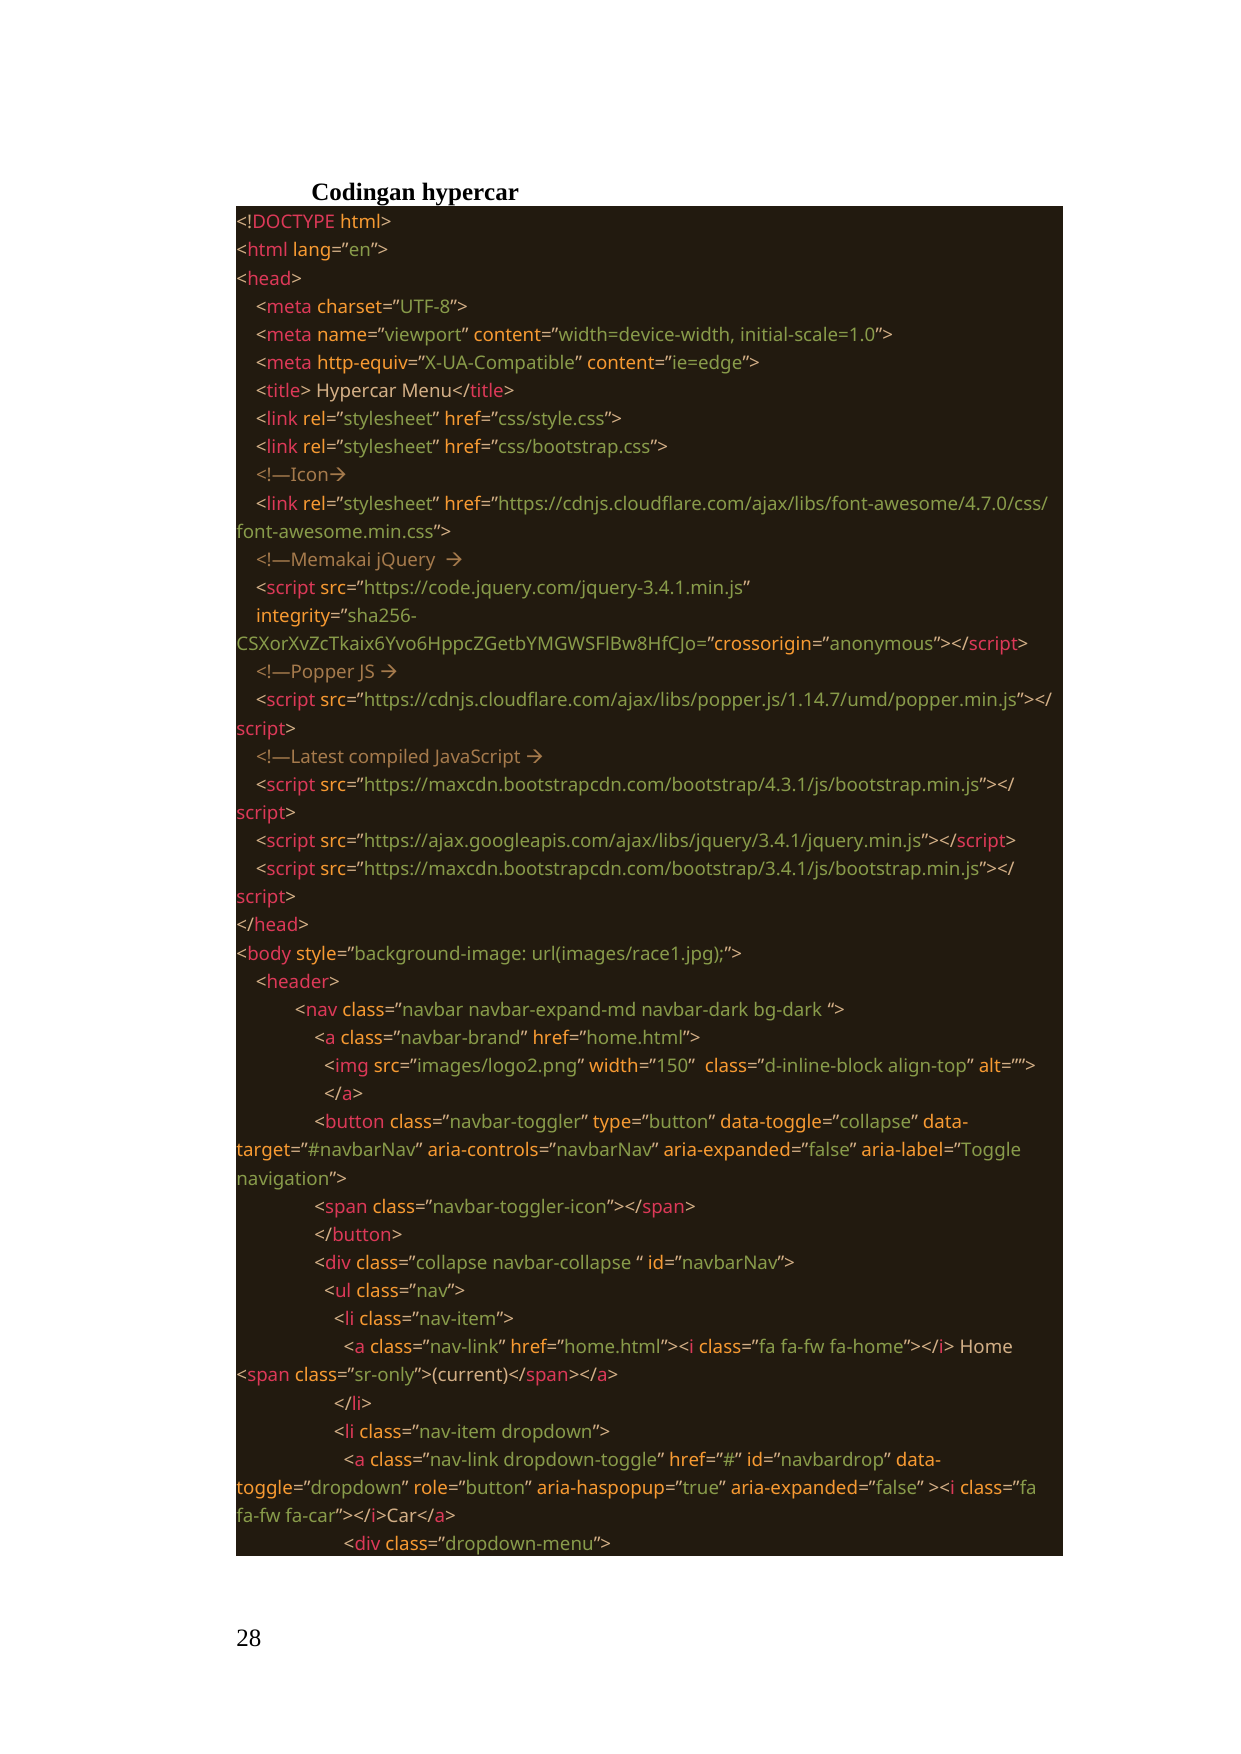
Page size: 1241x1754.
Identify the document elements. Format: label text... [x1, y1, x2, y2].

text <title> Hypercar Menu</title> [236, 375, 1063, 403]
text <a class=”nav-link dropdown-toggle” href=”#” id=”navbardrop” data-toggle=”dropdown” role=”button” aria-haspopup=”true” aria-expanded=”false” ><i class=”fa fa-fw fa-car”></i>Car</a> [236, 1443, 1063, 1528]
text <!DOCTYPE html> [236, 206, 1063, 234]
text <nav class=”navbar navbar-expand-md navbar-dark bg-dark “> [236, 993, 1063, 1022]
text <div class=”collapse navbar-collapse “ id=”navbarNav”> [236, 1247, 1063, 1275]
text </button> [236, 1218, 1063, 1247]
text <body style=”background-image: url(images/race1.jpg);”> [236, 937, 1063, 965]
text <a class=”navbar-brand” href=”home.html”> [236, 1022, 1063, 1050]
text Codingan hypercar [236, 177, 1063, 206]
text <meta charset=”UTF-8”> [236, 290, 1063, 318]
text <meta name=”viewport” content=”width=device-width, initial-scale=1.0”> [236, 318, 1063, 347]
text <span class=”navbar-toggler-icon”></span> [236, 1190, 1063, 1218]
text <li class=”nav-item dropdown”> [236, 1415, 1063, 1443]
text <meta http-equiv=”X-UA-Compatible” content=”ie=edge”> [236, 347, 1063, 375]
text <link rel=”stylesheet” href=”css/style.css”> [236, 403, 1063, 431]
text </li> [236, 1387, 1063, 1415]
text <link rel=”stylesheet” href=”css/bootstrap.css”> [236, 431, 1063, 459]
text </a> [236, 1078, 1063, 1106]
text <script src=”https://maxcdn.bootstrapcdn.com/bootstrap/3.4.1/js/bootstrap.min.js”></script> [236, 853, 1063, 909]
text </head> [236, 909, 1063, 937]
text <script src=”https://ajax.googleapis.com/ajax/libs/jquery/3.4.1/jquery.min.js”></script> [236, 825, 1063, 853]
text <html lang=”en”> [236, 234, 1063, 262]
text <!—Popper JS [236, 656, 1063, 684]
text <a class=”nav-link” href=”home.html”><i class=”fa fa-fw fa-home”></i> Home <span class=”sr-only”>(current)</span></a> [236, 1331, 1063, 1387]
text <button class=”navbar-toggler” type=”button” data-toggle=”collapse” data-target=”#navbarNav” aria-controls=”navbarNav” aria-expanded=”false” aria-label=”Toggle navigation”> [236, 1106, 1063, 1190]
text <li class=”nav-item”> [236, 1303, 1063, 1331]
text <script src=”https://cdnjs.cloudflare.com/ajax/libs/popper.js/1.14.7/umd/popper.min.js”></script> [236, 684, 1063, 740]
text <head> [236, 262, 1063, 290]
text <ul class=”nav”> [236, 1275, 1063, 1303]
text <header> [236, 965, 1063, 993]
text <div class=”dropdown-menu”> [236, 1528, 1063, 1556]
text <!—Latest compiled JavaScript [236, 740, 1063, 768]
text <script src=”https://code.jquery.com/jquery-3.4.1.min.js” [236, 572, 1063, 600]
text <link rel=”stylesheet” href=”https://cdnjs.cloudflare.com/ajax/libs/font-awesome/4.7.0/css/font-awesome.min.css”> [236, 487, 1063, 543]
text integrity=”sha256-CSXorXvZcTkaix6Yvo6HppcZGetbYMGWSFlBw8HfCJo=”crossorigin=”anonymous”></script> [236, 600, 1063, 656]
text <!—Memakai jQuery [236, 543, 1063, 572]
text <script src=”https://maxcdn.bootstrapcdn.com/bootstrap/4.3.1/js/bootstrap.min.js”></script> [236, 768, 1063, 825]
text <img src=”images/logo2.png” width=”150” class=”d-inline-block align-top” alt=””> [236, 1050, 1063, 1078]
text <!—Icon [236, 459, 1063, 487]
